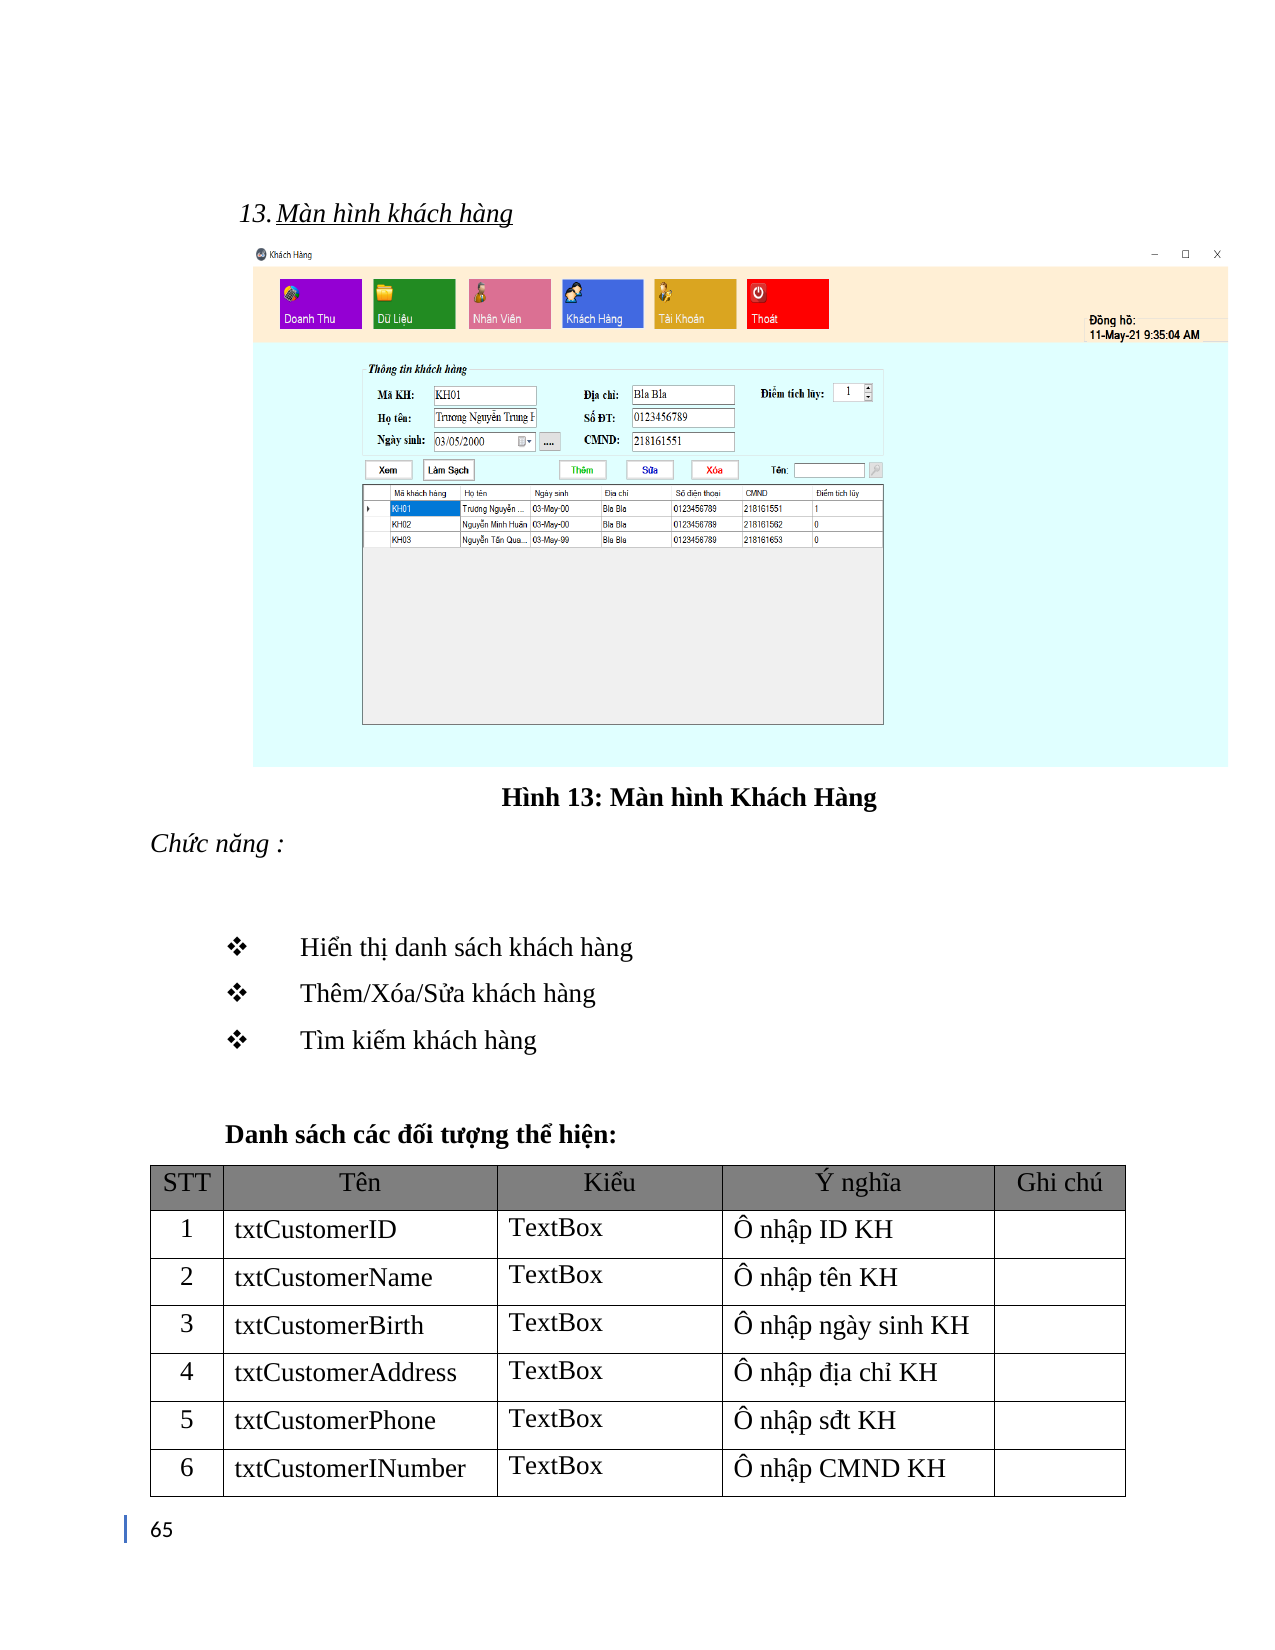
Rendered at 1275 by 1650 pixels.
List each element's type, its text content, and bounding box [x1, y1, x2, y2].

list Hiển thị danh sách khách hàng [225, 931, 1125, 962]
table_cell 1 [151, 1211, 223, 1258]
table_cell TextBox [498, 1450, 722, 1496]
table_header Kiểu [498, 1166, 722, 1210]
table_cell 5 [151, 1402, 223, 1448]
table_cell [995, 1259, 1125, 1305]
table_header Ý nghĩa [723, 1166, 994, 1210]
table_cell txtCustomerPhone [224, 1402, 497, 1448]
table_header STT [151, 1166, 223, 1210]
list Màn hình khách hàng [239, 197, 1125, 228]
text Chức năng : [150, 827, 1125, 858]
picture [253, 243, 1229, 767]
table_cell [995, 1211, 1125, 1258]
list Tìm kiếm khách hàng [225, 1024, 1125, 1056]
list Thêm/Xóa/Sửa khách hàng [225, 977, 1125, 1009]
table_cell TextBox [498, 1259, 722, 1305]
table_cell [995, 1450, 1125, 1496]
list Hình 13: Màn hình Khách Hàng [253, 781, 1125, 812]
table_cell 3 [151, 1306, 223, 1353]
table_cell Ô nhập ngày sinh KH [723, 1306, 994, 1353]
table_cell Ô nhập địa chỉ KH [723, 1354, 994, 1401]
table_cell Ô nhập ID KH [723, 1211, 994, 1258]
table_cell Ô nhập CMND KH [723, 1450, 994, 1496]
table_cell 2 [151, 1259, 223, 1305]
table_cell 4 [151, 1354, 223, 1401]
table_cell txtCustomerID [224, 1211, 497, 1258]
table_header Ghi chú [995, 1166, 1125, 1210]
table_cell TextBox [498, 1211, 722, 1258]
table_cell txtCustomerBirth [224, 1306, 497, 1353]
table_cell txtCustomerAddress [224, 1354, 497, 1401]
table_cell [995, 1402, 1125, 1448]
table_cell 6 [151, 1450, 223, 1496]
table_header Tên [224, 1166, 497, 1210]
table_cell txtCustomerName [224, 1259, 497, 1305]
table_cell [995, 1306, 1125, 1353]
table_cell txtCustomerINumber [224, 1450, 497, 1496]
table_cell Ô nhập tên KH [723, 1259, 994, 1305]
table_cell TextBox [498, 1354, 722, 1401]
table_cell TextBox [498, 1306, 722, 1353]
table_cell Ô nhập sđt KH [723, 1402, 994, 1448]
table_cell TextBox [498, 1402, 722, 1448]
text Danh sách các đối tượng thể hiện: [225, 1118, 1125, 1149]
table_cell [995, 1354, 1125, 1401]
